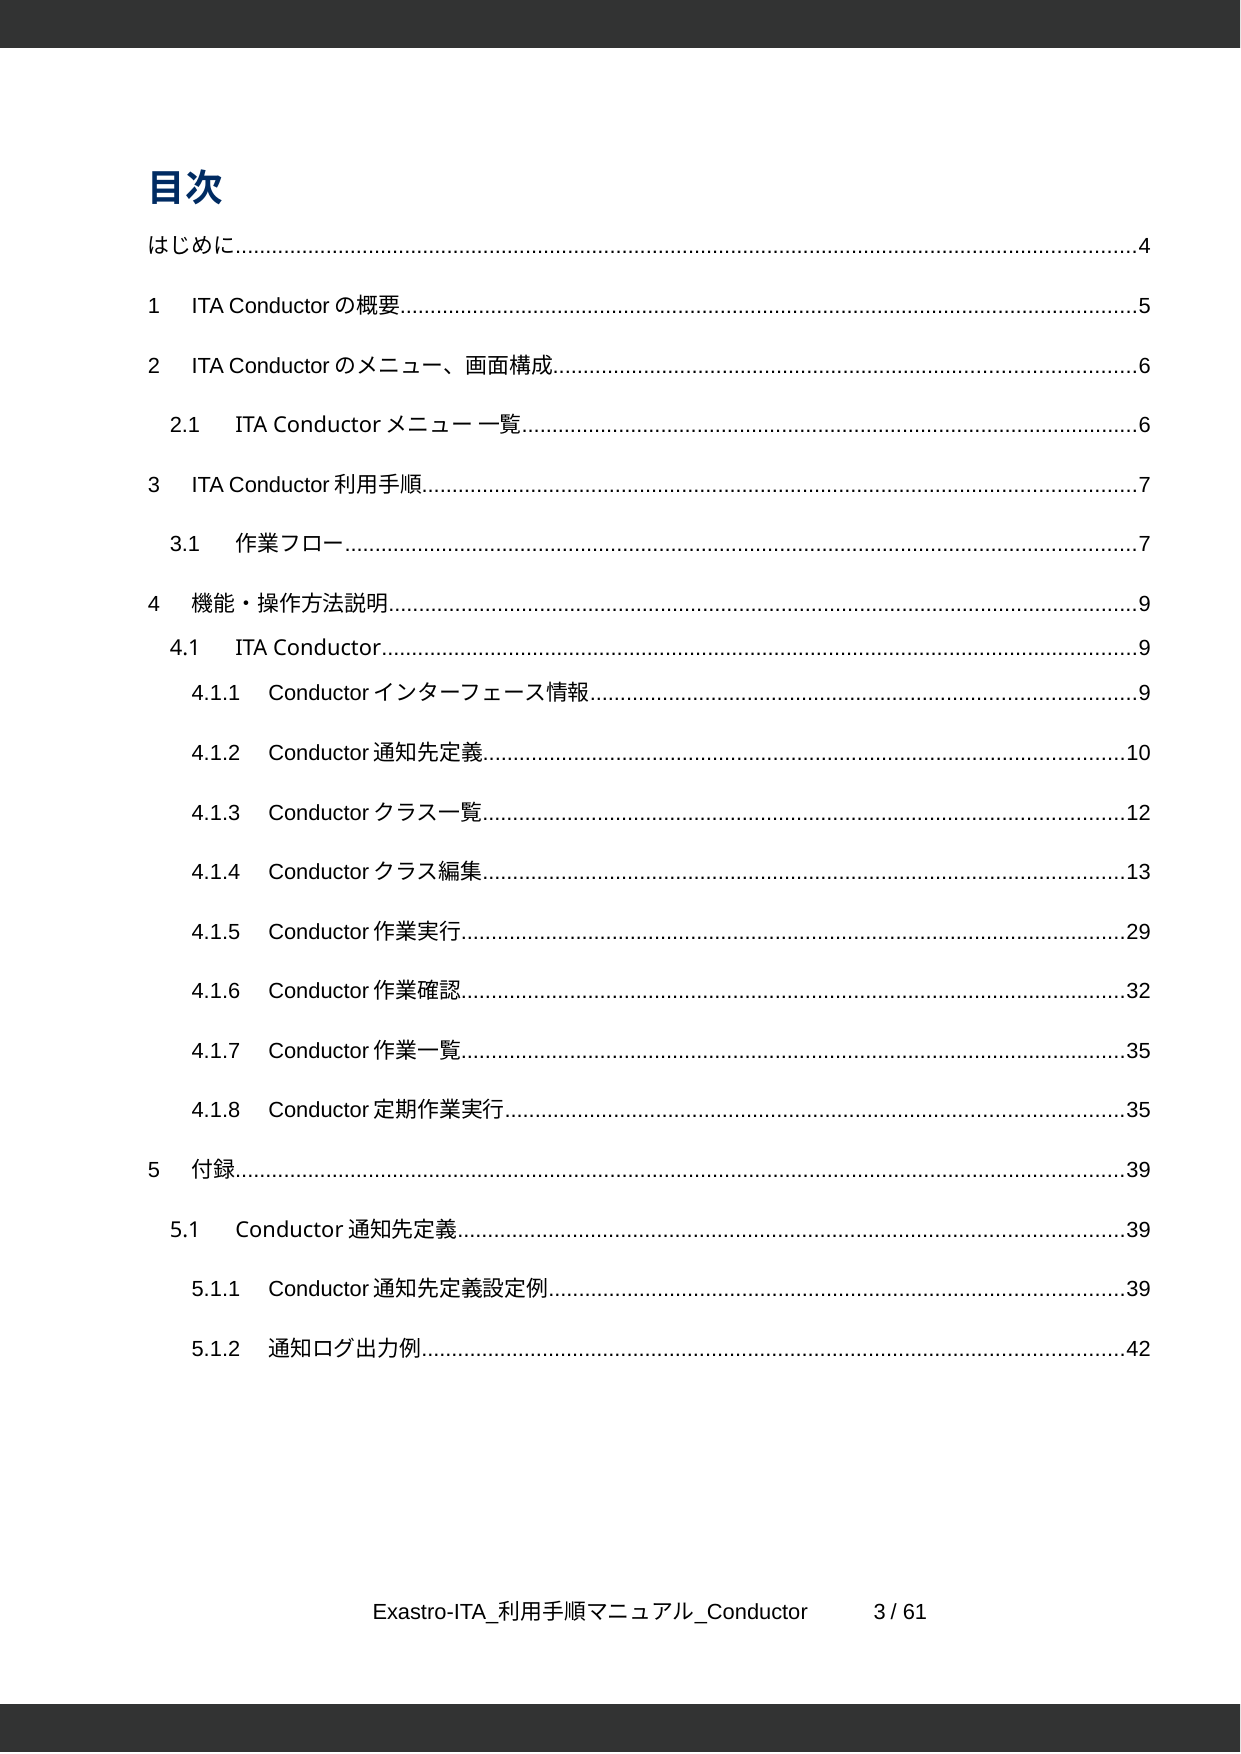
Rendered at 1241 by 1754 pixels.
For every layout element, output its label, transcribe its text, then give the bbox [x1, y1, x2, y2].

text 1 ITA Conductorの概要 5 [148, 274, 1152, 334]
picture [0, 1704, 1241, 1752]
text はじめに 4 [148, 214, 1152, 274]
text 4.1.3 Conductorクラス一覧 12 [191, 781, 1152, 840]
text 4.1.1 Conductorインターフェース情報 9 [191, 661, 1152, 721]
text 5.1.1 Conductor通知先定義設定例 39 [191, 1257, 1152, 1317]
text 4 機能・操作方法説明 9 [148, 572, 1152, 632]
text 2 ITA Conductorのメニュー、画面構成 6 [148, 334, 1152, 393]
text 5.1.2 通知ログ出力例 42 [191, 1317, 1152, 1376]
text 4.1.5 Conductor作業実行 29 [191, 900, 1152, 959]
text 3 ITA Conductor利用手順 7 [148, 453, 1152, 512]
text 5 付録 39 [148, 1138, 1152, 1198]
text 4.1.7 Conductor作業一覧 35 [191, 1019, 1152, 1078]
text 2.1 ITA Conductorメニュー 一覧 6 [169, 393, 1152, 453]
text 4.1.2 Conductor通知先定義 10 [191, 721, 1152, 781]
text 4.1 ITA Conductor 9 [169, 632, 1152, 661]
text 4.1.6 Conductor作業確認 32 [191, 959, 1152, 1019]
picture [0, 0, 1241, 48]
text 5.1 Conductor通知先定義 39 [169, 1198, 1152, 1257]
text 4.1.4 Conductorクラス編集 13 [191, 840, 1152, 900]
text 4.1.8 Conductor定期作業実行 35 [191, 1078, 1152, 1138]
text 3.1 作業フロー 7 [169, 512, 1152, 572]
